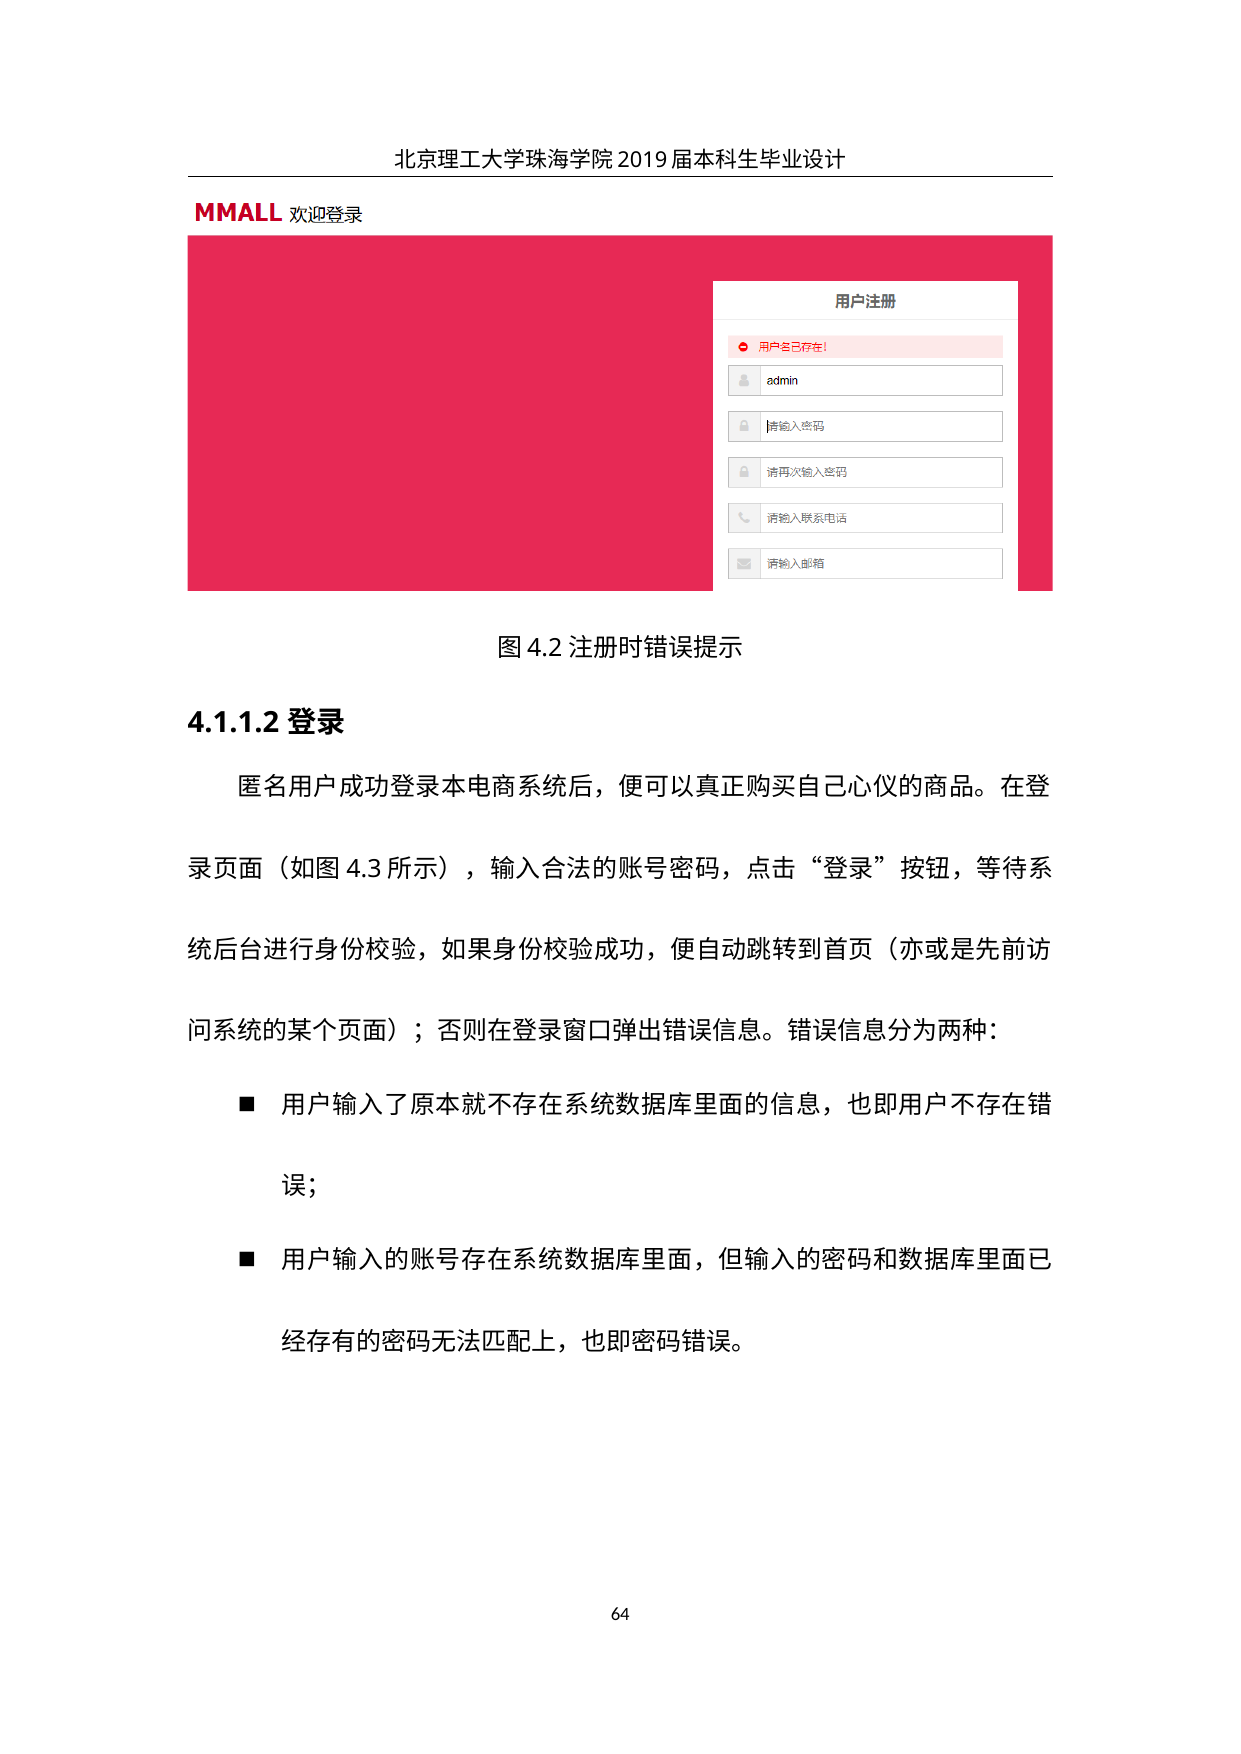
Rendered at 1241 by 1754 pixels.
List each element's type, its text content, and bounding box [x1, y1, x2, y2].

text 图4.2 注册时错误提示 [187, 613, 1053, 678]
picture [187, 190, 1053, 591]
list 用户输入了原本就不存在系统数据库里面的信息，也即用户不存在错误； [237, 1070, 1053, 1216]
text 4.1.1.2 登录 [187, 687, 1053, 752]
list 用户输入的账号存在系统数据库里面，但输入的密码和数据库里面已经存有的密码无法匹配上，也即密码错误。 [237, 1226, 1053, 1372]
text 匿名用户成功登录本电商系统后，便可以真正购买自己心仪的商品。在登录页面（如图4.3所示），输入合法的账号密码，点击“登录”按钮，等待系统后台进行身份校验，如果身份校验成功，便自动跳转到首页（亦或是先前访问系统的某个页面）；否则在登录窗口弹出错误信息。错误信息分为两种： [187, 752, 1053, 1061]
